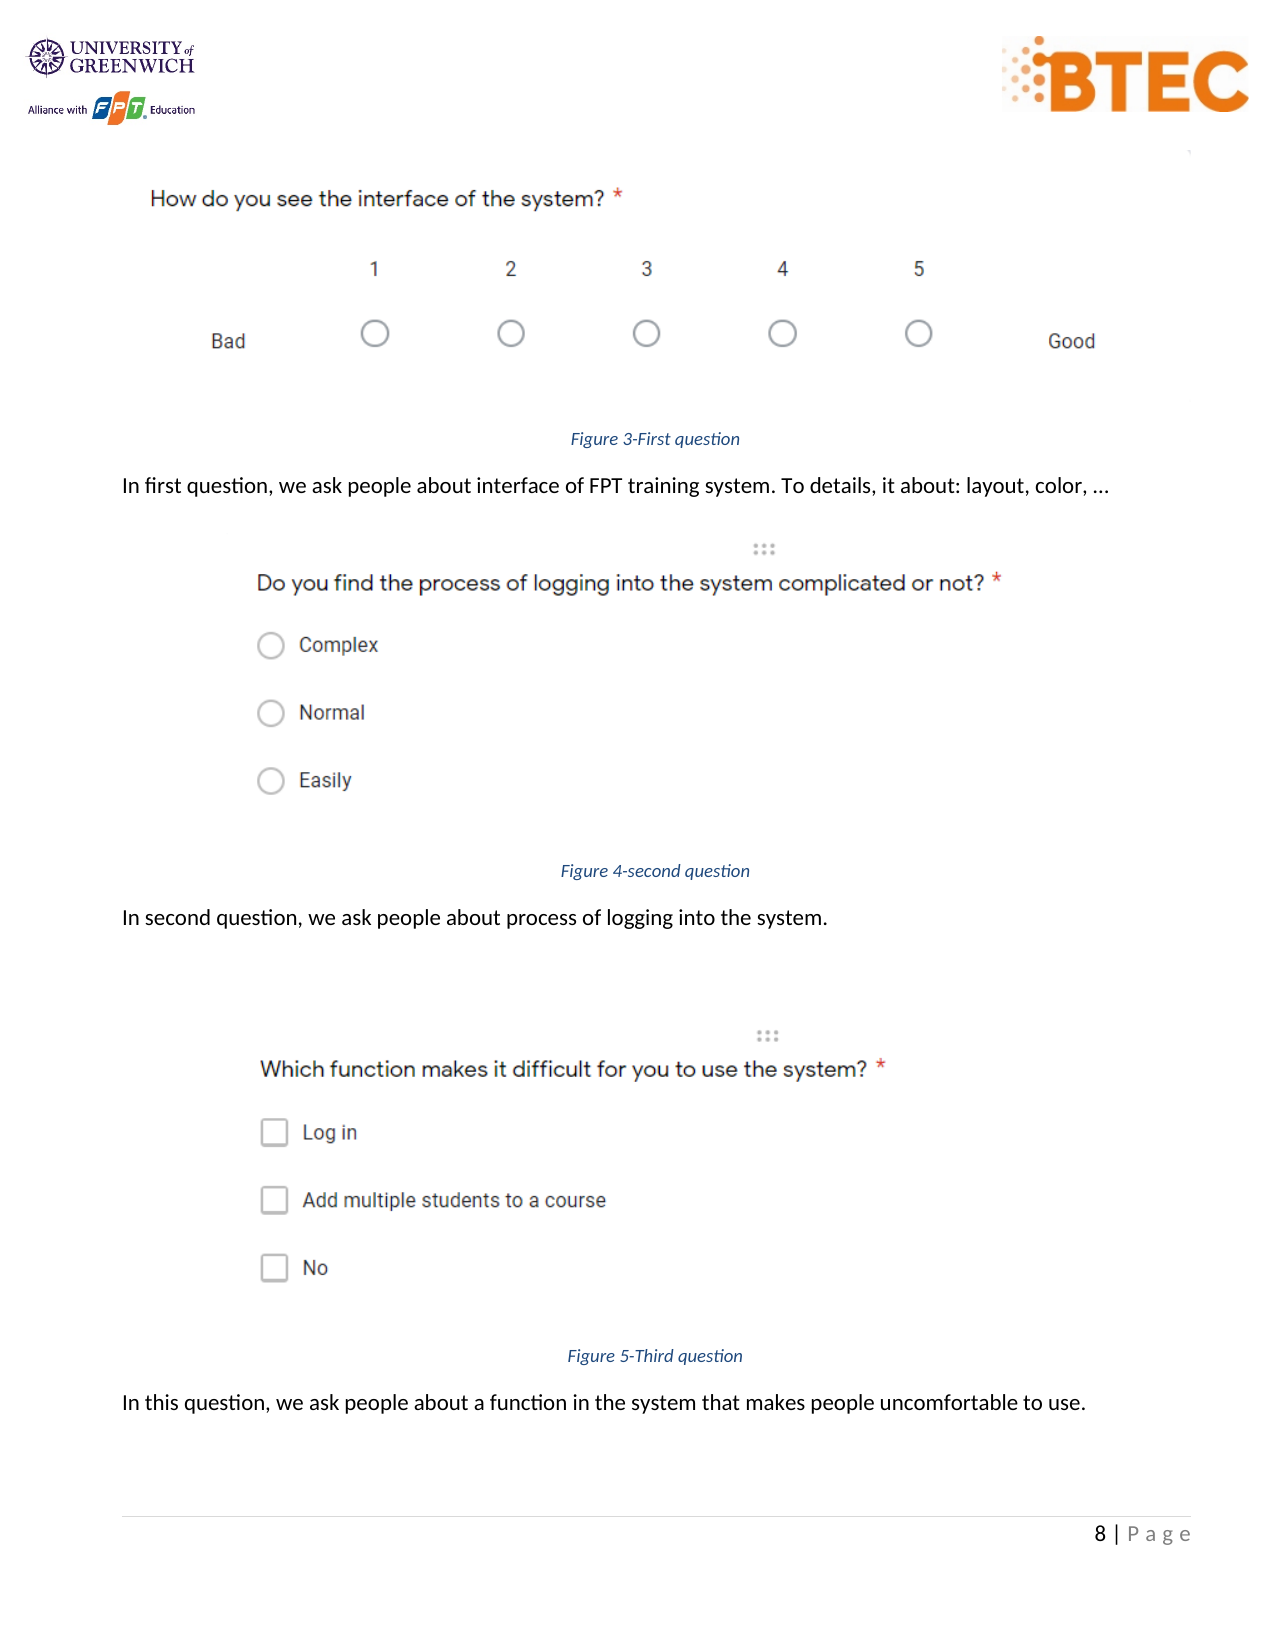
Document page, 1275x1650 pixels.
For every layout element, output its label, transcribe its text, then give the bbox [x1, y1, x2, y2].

picture [1001, 36, 1249, 112]
picture [14, 25, 207, 136]
text In first question, we ask people about interface of FPT training system. To details, it about: layout, color, … [122, 471, 1146, 499]
picture [242, 1028, 1070, 1319]
text In second question, we ask people about process of logging into the system. [122, 903, 1146, 931]
picture [226, 533, 1150, 825]
picture [121, 150, 1191, 402]
text In this question, we ask people about a function in the system that makes people uncomfortable to use. [122, 1388, 1191, 1416]
